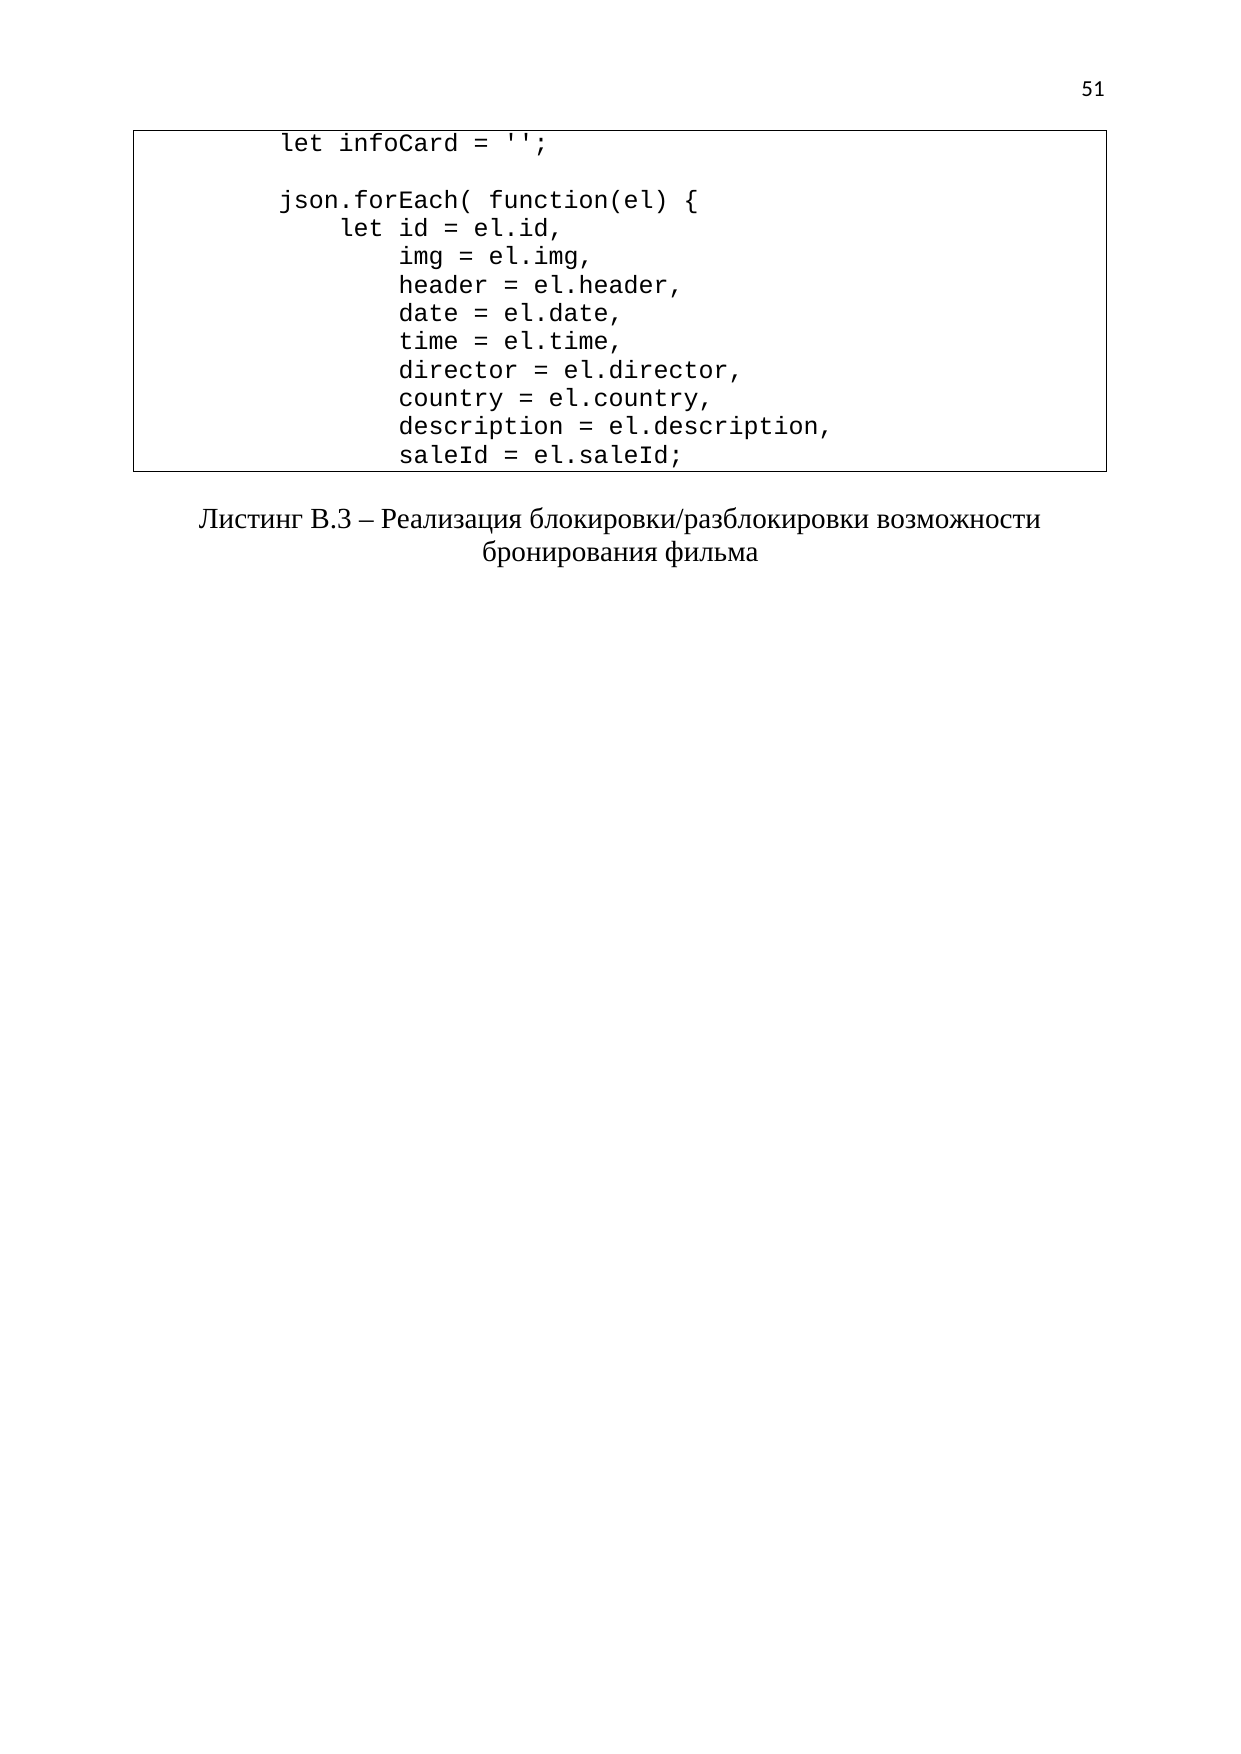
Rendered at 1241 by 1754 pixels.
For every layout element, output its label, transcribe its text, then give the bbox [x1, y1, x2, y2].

text Листинг В.3 – Реализация блокировки/разблокировки возможности бронирования фильма [136, 501, 1104, 568]
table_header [134, 131, 1106, 471]
